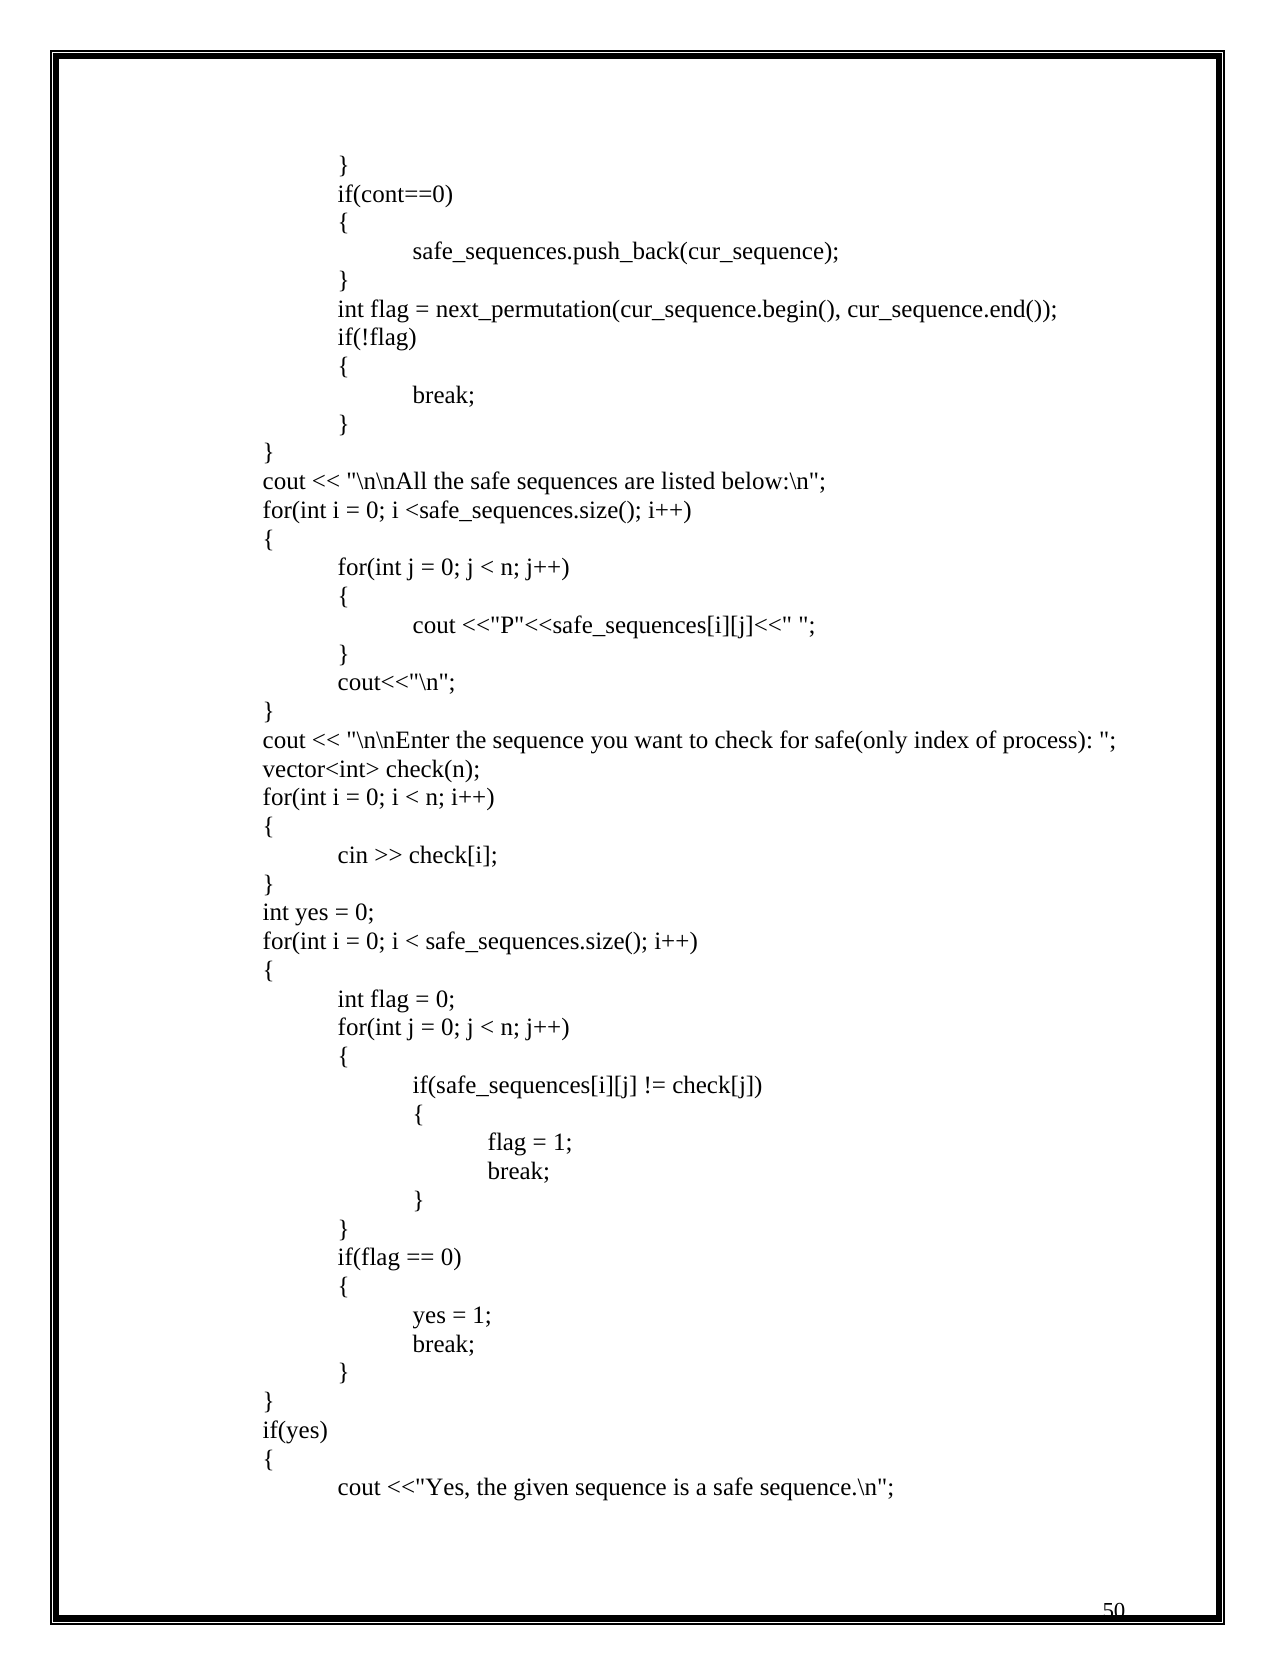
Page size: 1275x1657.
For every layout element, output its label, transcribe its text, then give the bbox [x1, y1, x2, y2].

text } [187, 1214, 1162, 1242]
text cout <<"Yes, the given sequence is a safe sequence.\n"; [187, 1472, 1162, 1501]
text { [187, 1041, 1162, 1070]
text int flag = next_permutation(cur_sequence.begin(), cur_sequence.end()); [187, 294, 1162, 322]
text { [187, 351, 1162, 380]
text } [187, 150, 1162, 179]
text } [187, 409, 1162, 437]
text for(int i = 0; i <safe_sequences.size(); i++) [187, 495, 1162, 524]
text yes = 1; [187, 1300, 1162, 1329]
text int yes = 0; [187, 897, 1162, 926]
text { [187, 581, 1162, 610]
text flag = 1; [187, 1127, 1162, 1156]
text { [187, 1099, 1162, 1127]
text } [187, 639, 1162, 667]
text if(!flag) [187, 322, 1162, 351]
text } [187, 696, 1162, 725]
text cout<<"\n"; [187, 667, 1162, 696]
text { [187, 207, 1162, 236]
text break; [187, 1156, 1162, 1185]
text { [187, 524, 1162, 552]
text for(int i = 0; i < safe_sequences.size(); i++) [187, 926, 1162, 955]
text vector<int> check(n); [187, 754, 1162, 782]
text } [187, 437, 1162, 466]
text } [187, 1357, 1162, 1386]
text for(int j = 0; j < n; j++) [187, 1012, 1162, 1041]
text { [187, 1444, 1162, 1472]
text { [187, 1271, 1162, 1300]
text } [187, 1185, 1162, 1214]
text } [187, 869, 1162, 897]
text cout << "\n\nEnter the sequence you want to check for safe(only index of process): "; [187, 725, 1162, 754]
text break; [187, 380, 1162, 409]
text if(yes) [187, 1415, 1162, 1444]
text } [187, 265, 1162, 294]
text { [187, 955, 1162, 984]
text safe_sequences.push_back(cur_sequence); [187, 236, 1162, 265]
text for(int i = 0; i < n; i++) [187, 782, 1162, 811]
text if(safe_sequences[i][j] != check[j]) [187, 1070, 1162, 1099]
text for(int j = 0; j < n; j++) [187, 552, 1162, 581]
text int flag = 0; [187, 984, 1162, 1012]
text { [187, 811, 1162, 840]
text } [187, 1386, 1162, 1415]
text cout <<"P"<<safe_sequences[i][j]<<" "; [187, 610, 1162, 639]
text if(flag == 0) [187, 1242, 1162, 1271]
text break; [187, 1329, 1162, 1357]
text if(cont==0) [187, 179, 1162, 207]
text cout << "\n\nAll the safe sequences are listed below:\n"; [187, 466, 1162, 495]
text cin >> check[i]; [187, 840, 1162, 869]
